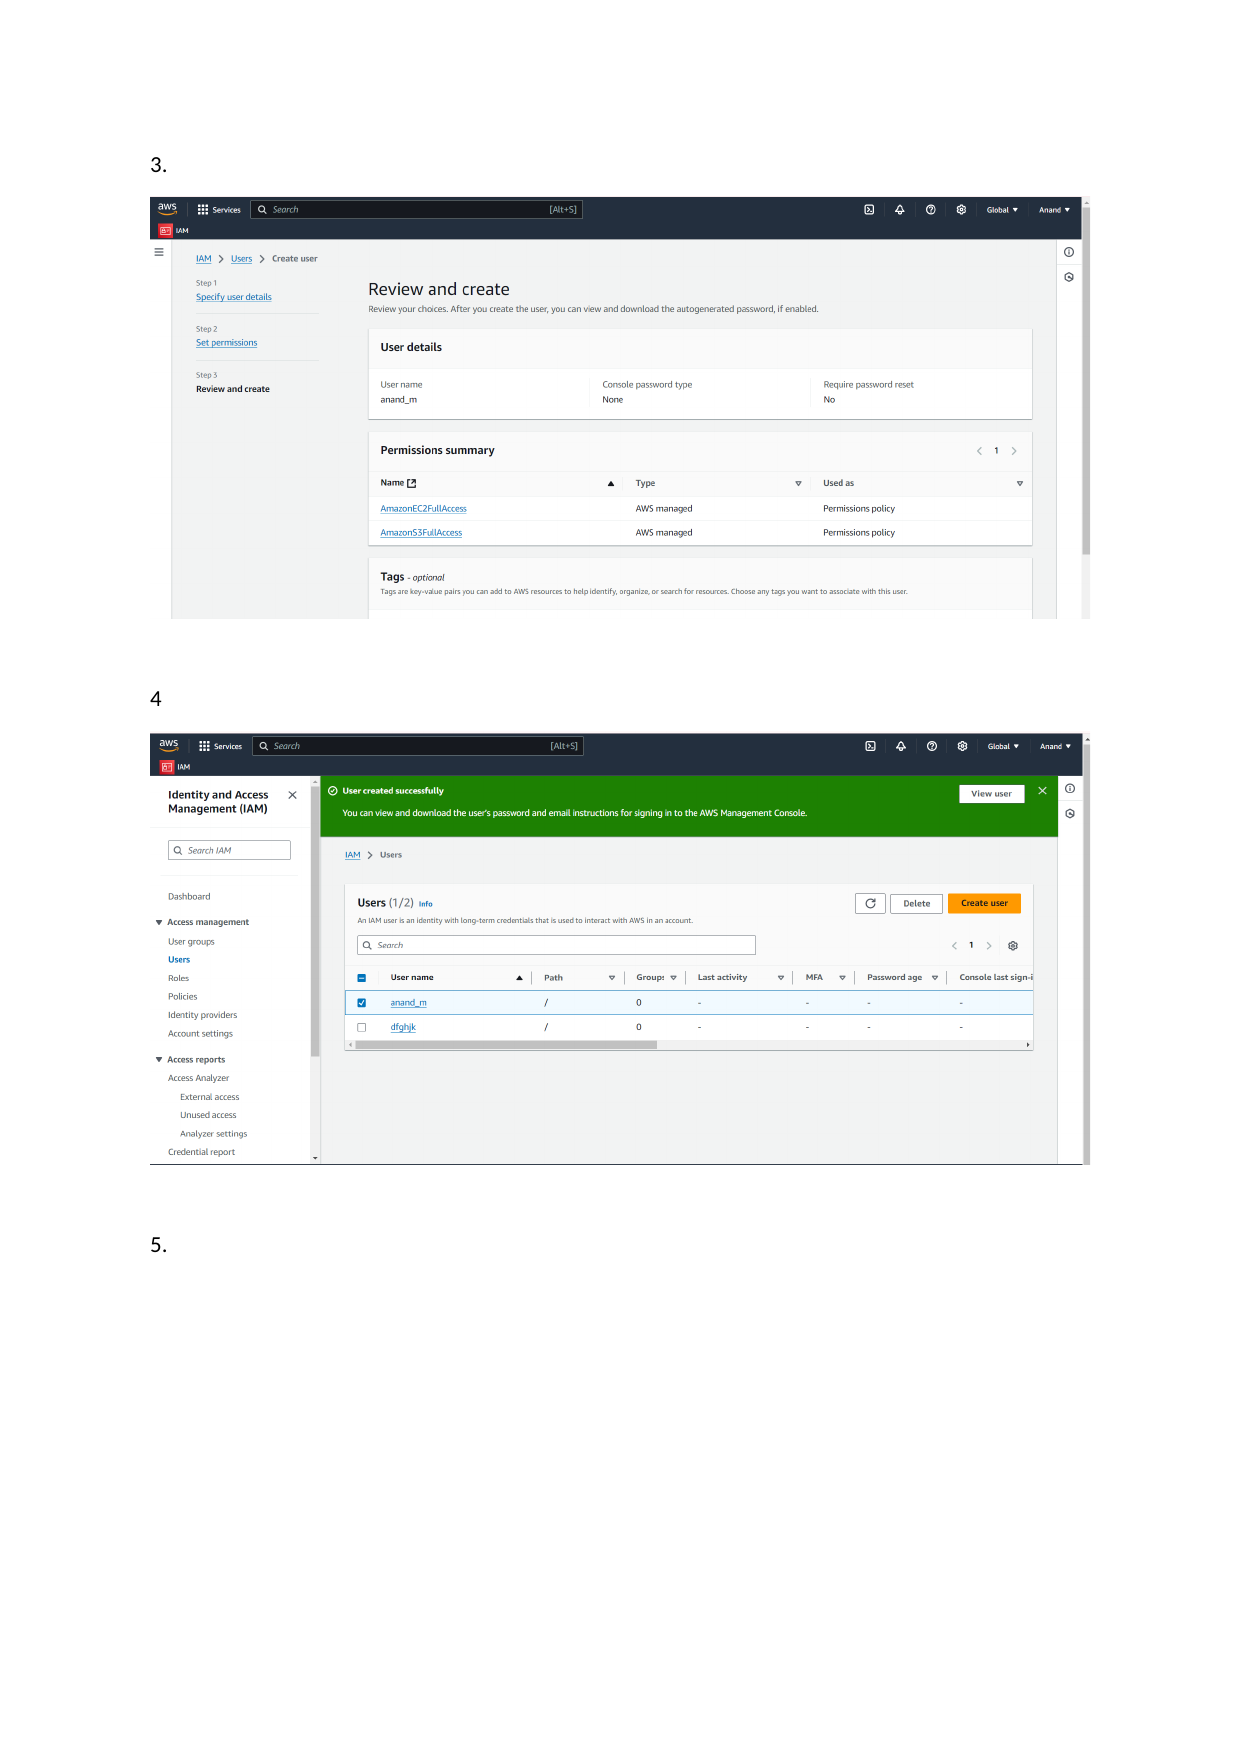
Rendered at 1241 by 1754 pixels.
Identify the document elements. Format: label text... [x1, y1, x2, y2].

text 3. [150, 150, 1090, 178]
picture [150, 731, 1091, 1165]
text 4 [150, 684, 1090, 712]
picture [150, 196, 1091, 619]
text 5. [150, 1231, 1090, 1258]
